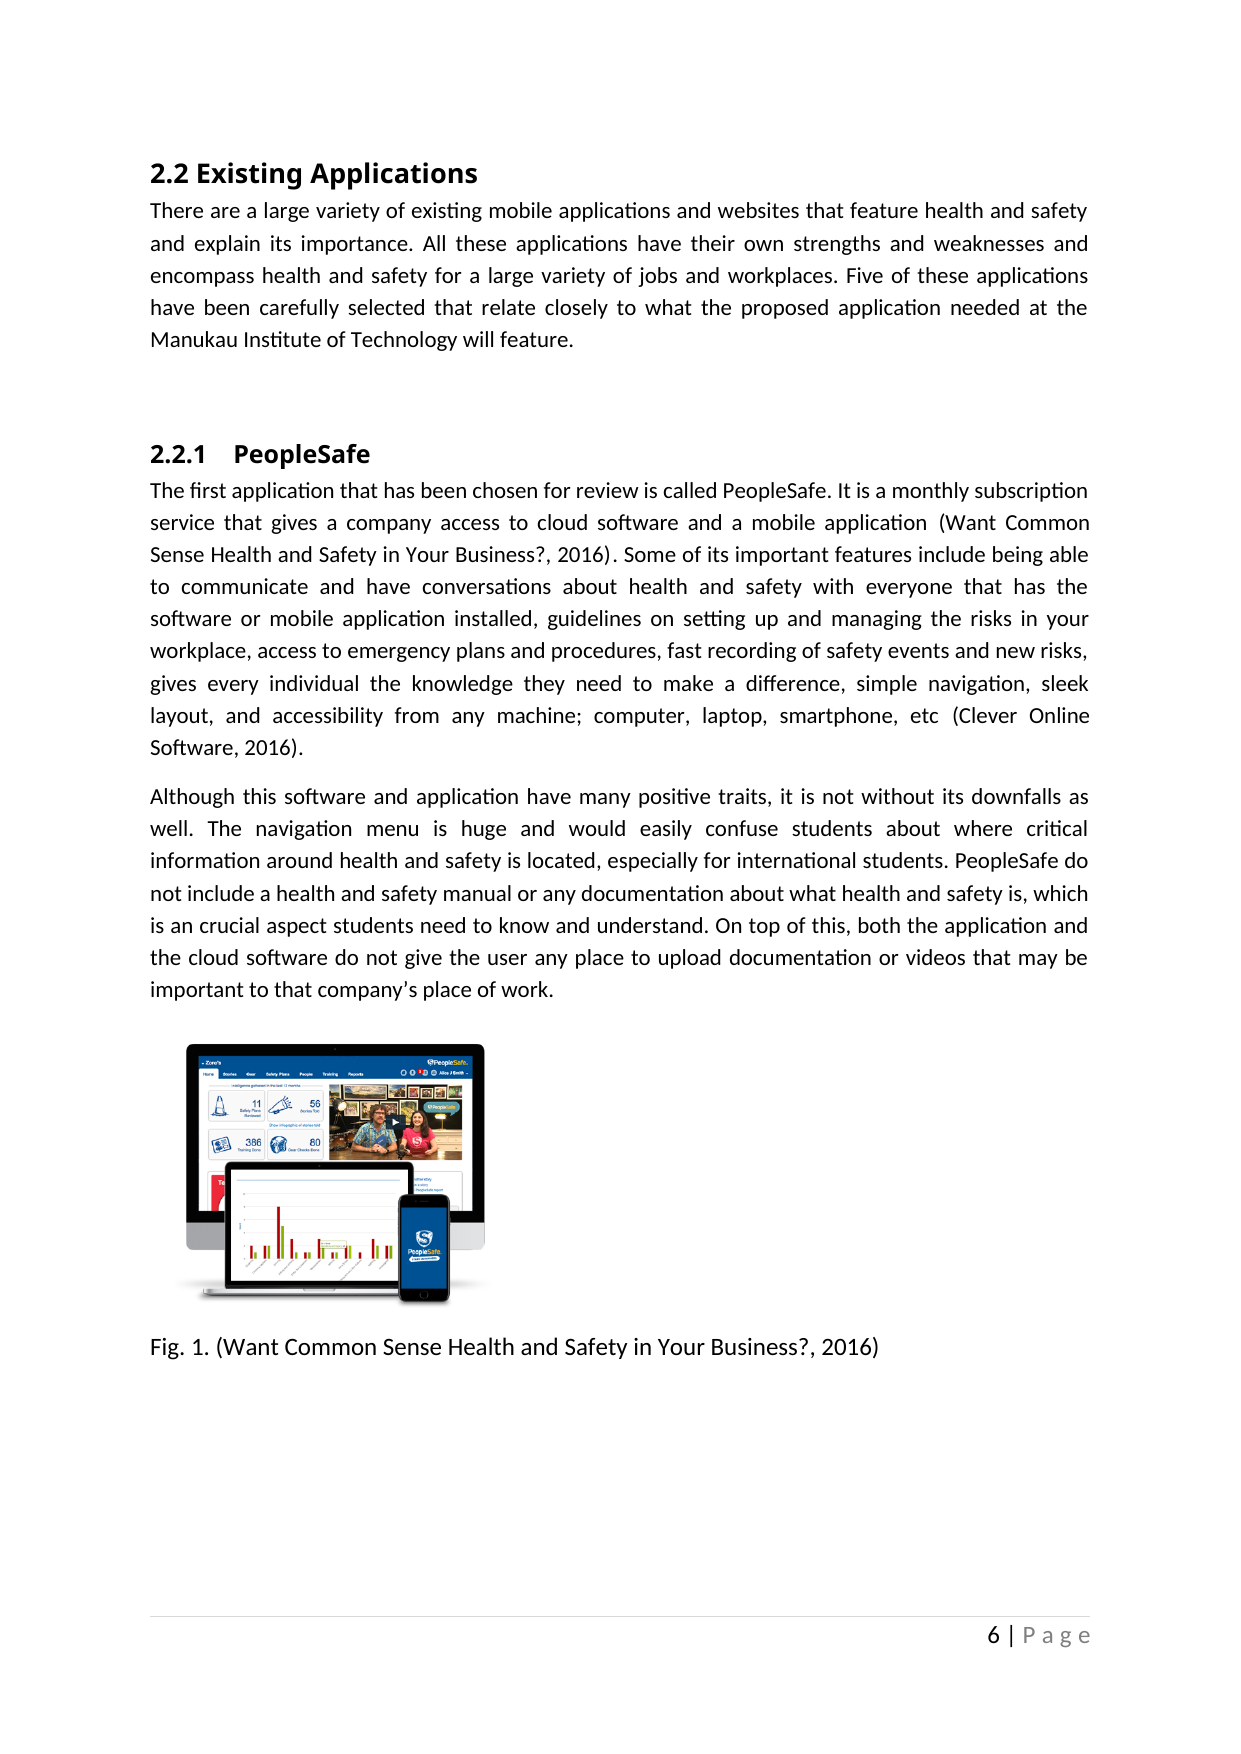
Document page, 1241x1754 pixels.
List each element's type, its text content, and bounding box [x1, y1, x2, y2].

subtitle 2.2.1 PeopleSafe [150, 437, 1090, 471]
picture [150, 1024, 519, 1311]
text Although this software and application have many positive traits, it is not without its downfalls as well. The navigation menu is huge and would easily confuse students about where critical information around health and safety is located, especially for international students. PeopleSafe do not include a health and safety manual or any documentation about what health and safety is, which is an crucial aspect students need to know and understand. On top of this, both the application and the cloud software do not give the user any place to upload documentation or videos that may be important to that company’s place of work. [150, 782, 1090, 1003]
subtitle 2.2 Existing Applications [150, 154, 1090, 191]
text Fig. 1. (Want Common Sense Health and Safety in Your Business?, 2016) [150, 1331, 1090, 1362]
text There are a large variety of existing mobile applications and websites that feature health and safety and explain its importance. All these applications have their own strengths and weaknesses and encompass health and safety for a large variety of jobs and workplaces. Five of these applications have been carefully selected that relate closely to what the proposed application needed at the Manukau Institute of Technology will feature. [150, 197, 1090, 353]
text The first application that has been chosen for review is called PeopleSafe. It is a monthly subscription service that gives a company access to cloud software and a mobile application . Some of its important features include being able to communicate and have conversations about health and safety with everyone that has the software or mobile application installed, guidelines on setting up and managing the risks in your workplace, access to emergency plans and procedures, fast recording of safety events and new risks, gives every individual the knowledge they need to make a difference, simple navigation, sleek layout, and accessibility from any machine; computer, laptop, smartphone, etc . [150, 476, 1090, 761]
